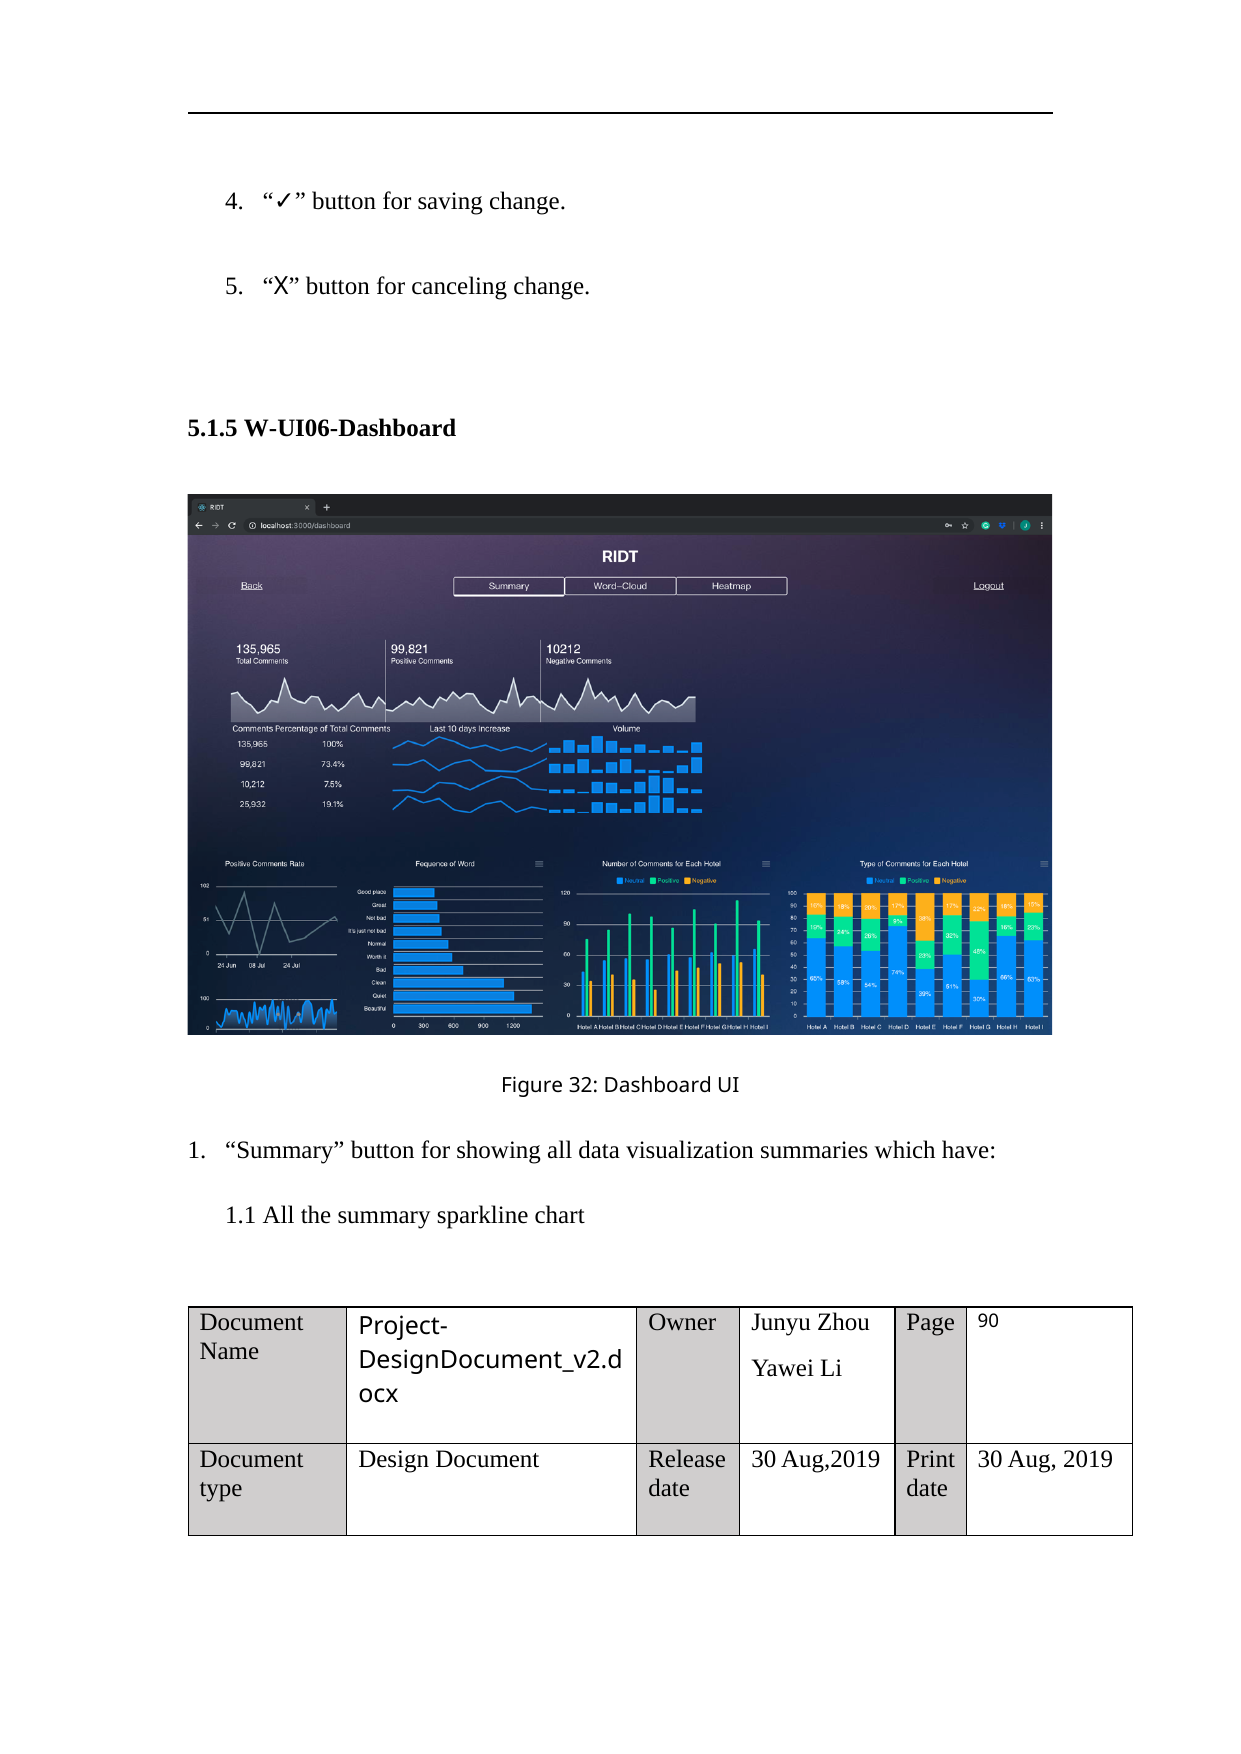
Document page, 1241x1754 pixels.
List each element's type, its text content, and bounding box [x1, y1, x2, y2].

list “Summary” button for showing all data visualization summaries which have: [187, 1132, 1053, 1166]
list “X” button for canceling change. [225, 251, 1053, 318]
subtitle 5.1.5 W-UI06-Dashboard [187, 411, 1053, 445]
text 1.1 All the summary sparkline chart [187, 1197, 1053, 1231]
picture [187, 494, 1053, 1035]
list “✓” button for saving change. [225, 166, 1053, 234]
